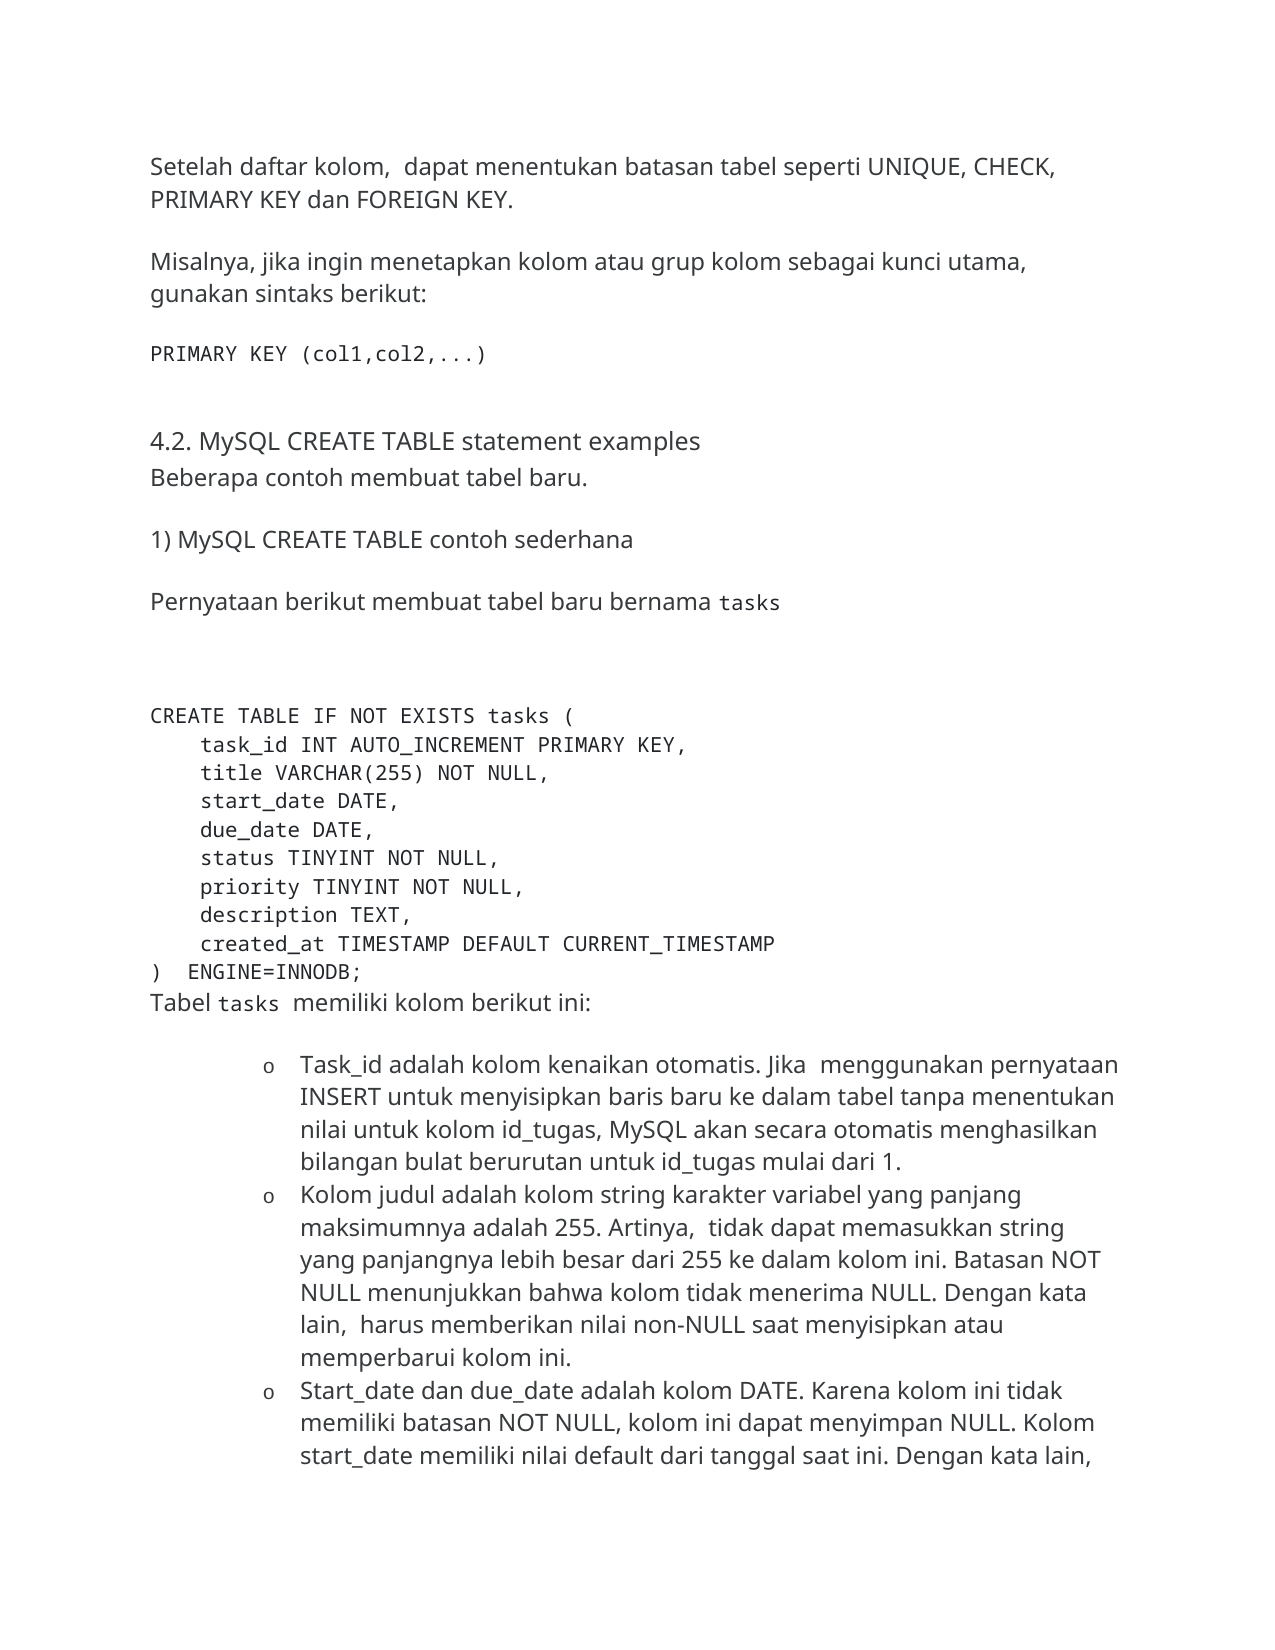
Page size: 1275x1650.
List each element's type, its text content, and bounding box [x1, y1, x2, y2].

text due_date DATE, [150, 815, 1125, 843]
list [262, 1373, 1125, 1471]
text Misalnya, jika ingin menetapkan kolom atau grup kolom sebagai kunci utama, gunakan sintaks berikut: [150, 244, 1125, 309]
text description TEXT, [150, 900, 1125, 929]
text 1) MySQL CREATE TABLE contoh sederhana [150, 523, 1125, 555]
text PRIMARY KEY (col1,col2,...) [150, 339, 1125, 367]
text Beberapa contoh membuat tabel baru. [150, 461, 1125, 493]
text created_at TIMESTAMP DEFAULT CURRENT_TIMESTAMP [150, 929, 1125, 957]
text start_date DATE, [150, 787, 1125, 815]
text Setelah daftar kolom, dapat menentukan batasan tabel seperti UNIQUE, CHECK, PRIMARY KEY dan FOREIGN KEY. [150, 150, 1125, 215]
text priority TINYINT NOT NULL, [150, 872, 1125, 900]
text Pernyataan berikut membuat tabel baru bernama tasks [150, 584, 1125, 682]
text Tabel tasks memiliki kolom berikut ini: [150, 986, 1125, 1018]
list Kolom judul adalah kolom string karakter variabel yang panjang maksimumnya adalah 255. Artinya, tidak dapat memasukkan string yang panjangnya lebih besar dari 255 ke dalam kolom ini. Batasan NOT NULL menunjukkan bahwa kolom tidak menerima NULL. Dengan kata lain, harus memberikan nilai non-NULL saat menyisipkan atau memperbarui kolom ini. [262, 1178, 1125, 1373]
text title VARCHAR(255) NOT NULL, [150, 758, 1125, 787]
text ) ENGINE=INNODB; [150, 957, 1125, 986]
list Task_id adalah kolom kenaikan otomatis. Jika menggunakan pernyataan INSERT untuk menyisipkan baris baru ke dalam tabel tanpa menentukan nilai untuk kolom id_tugas, MySQL akan secara otomatis menghasilkan bilangan bulat berurutan untuk id_tugas mulai dari 1. [262, 1047, 1125, 1178]
text status TINYINT NOT NULL, [150, 843, 1125, 872]
text task_id INT AUTO_INCREMENT PRIMARY KEY, [150, 730, 1125, 758]
subtitle 4.2. MySQL CREATE TABLE statement examples [150, 424, 1125, 458]
text CREATE TABLE IF NOT EXISTS tasks ( [150, 701, 1125, 730]
